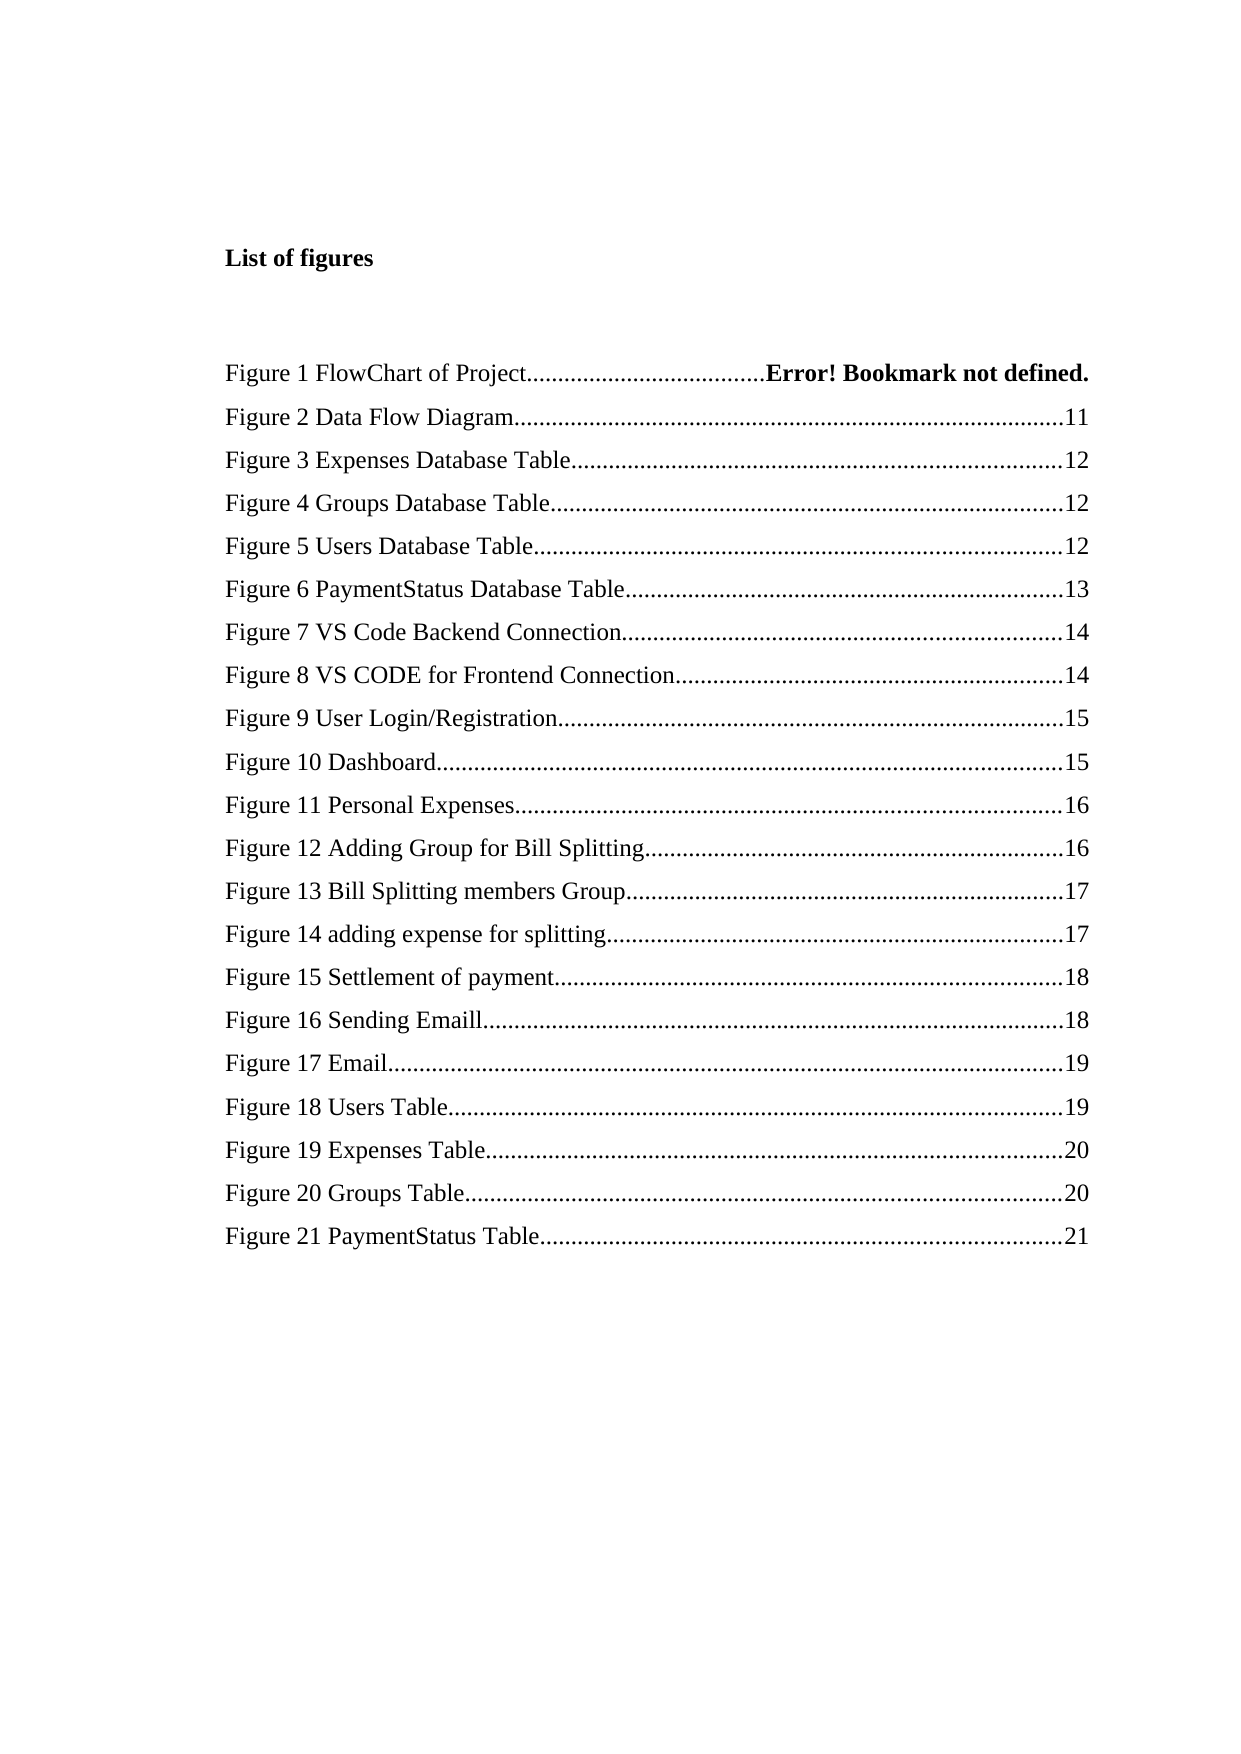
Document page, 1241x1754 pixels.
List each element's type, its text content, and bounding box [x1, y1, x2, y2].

text Figure 9 User Login/Registration 15 [225, 703, 1090, 732]
text Figure 17 Email 19 [225, 1048, 1090, 1077]
text Figure 19 Expenses Table 20 [225, 1135, 1090, 1163]
text Figure 5 Users Database Table 12 [225, 531, 1090, 560]
text Figure 13 Bill Splitting members Group 17 [225, 876, 1090, 905]
text Figure 11 Personal Expenses 16 [225, 790, 1090, 818]
text Figure 2 Data Flow Diagram 11 [225, 402, 1090, 430]
text Figure 12 Adding Group for Bill Splitting 16 [225, 833, 1090, 862]
text Figure 20 Groups Table 20 [225, 1178, 1090, 1207]
text Figure 8 VS CODE for Frontend Connection 14 [225, 660, 1090, 689]
text Figure 10 Dashboard 15 [225, 747, 1090, 775]
text Figure 7 VS Code Backend Connection 14 [225, 617, 1090, 646]
text Figure 3 Expenses Database Table 12 [225, 445, 1090, 473]
text Figure 1 FlowChart of Project Error! Bookmark not defined. [225, 358, 1090, 387]
text Figure 21 PaymentStatus Table 21 [225, 1221, 1090, 1250]
subtitle List of figures [225, 243, 1090, 272]
text Figure 18 Users Table 19 [225, 1092, 1090, 1120]
text Figure 4 Groups Database Table 12 [225, 488, 1090, 517]
text Figure 15 Settlement of payment 18 [225, 962, 1090, 991]
text Figure 14 adding expense for splitting 17 [225, 919, 1090, 948]
text Figure 6 PaymentStatus Database Table 13 [225, 574, 1090, 603]
text Figure 16 Sending Emaill 18 [225, 1005, 1090, 1034]
